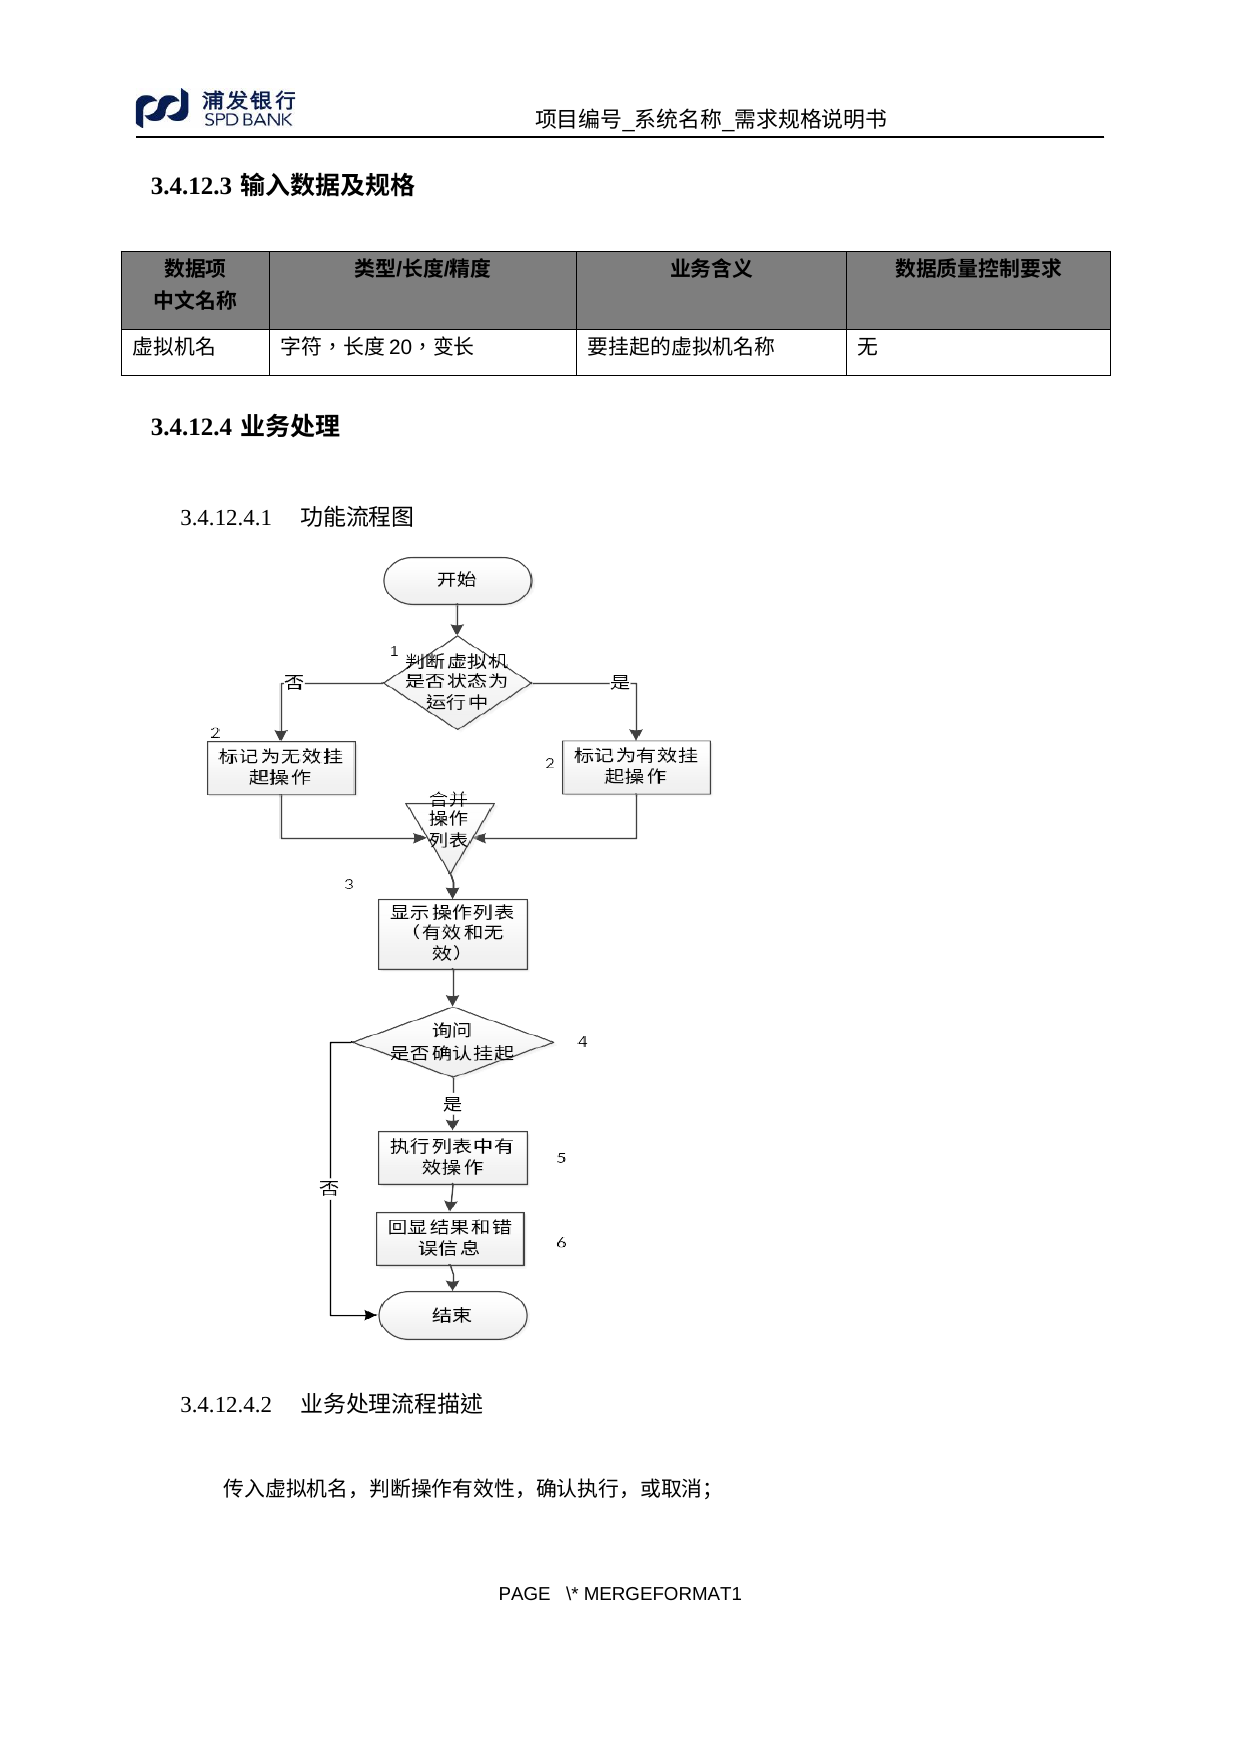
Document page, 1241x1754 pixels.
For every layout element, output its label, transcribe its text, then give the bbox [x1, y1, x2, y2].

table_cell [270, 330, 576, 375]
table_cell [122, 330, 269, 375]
subtitle 输入数据及规格 [151, 151, 1104, 216]
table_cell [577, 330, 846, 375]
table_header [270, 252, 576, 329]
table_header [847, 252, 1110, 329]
subtitle 功能流程图 [180, 501, 1104, 533]
picture [135, 88, 296, 128]
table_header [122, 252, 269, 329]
subtitle 业务处理 [151, 392, 1104, 457]
text 传入虚拟机名，判断操作有效性，确认执行，或取消； [223, 1471, 1104, 1503]
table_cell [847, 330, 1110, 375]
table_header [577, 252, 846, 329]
subtitle 业务处理流程描述 [180, 1387, 1104, 1419]
